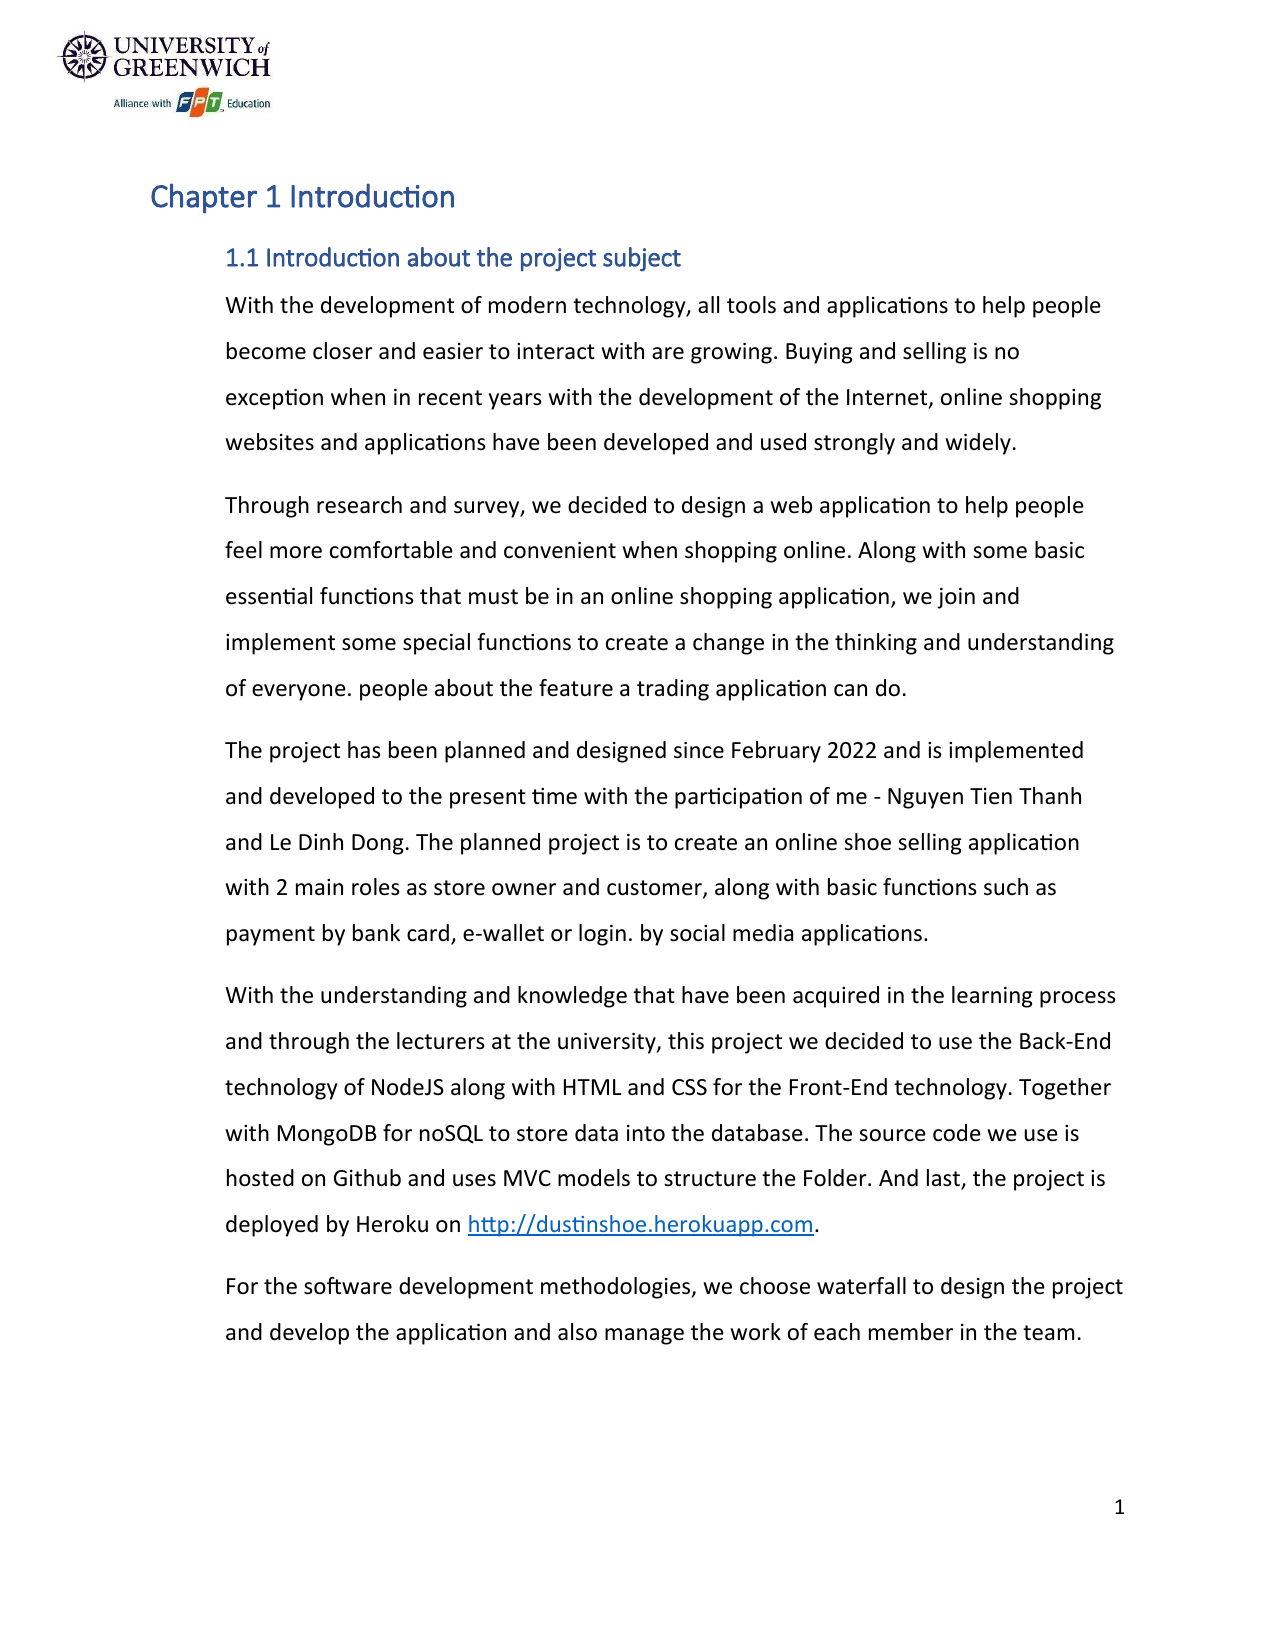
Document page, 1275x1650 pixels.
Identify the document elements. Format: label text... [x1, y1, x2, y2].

text The project has been planned and designed since February 2022 and is implemented and developed to the present time with the participation of me - Nguyen Tien Thanh and Le Dinh Dong. The planned project is to create an online shoe selling application with 2 main roles as store owner and customer, along with basic functions such as payment by bank card, e-wallet or login. by social media applications. [225, 734, 1125, 948]
text With the development of modern technology, all tools and applications to help people become closer and easier to interact with are growing. Buying and selling is no exception when in recent years with the development of the Internet, online shopping websites and applications have been developed and used strongly and widely. [225, 290, 1125, 457]
text Through research and survey, we decided to design a web application to help people feel more comfortable and convenient when shopping online. Along with some basic essential functions that must be in an online shopping application, we join and implement some special functions to create a change in the thinking and understanding of everyone. people about the feature a trading application can do. [225, 489, 1125, 703]
subtitle Chapter 1 Introduction [150, 175, 1125, 216]
text With the understanding and knowledge that have been acquired in the learning process and through the lecturers at the university, this project we decided to use the Back-End technology of NodeJS along with HTML and CSS for the Front-End technology. Together with MongoDB for noSQL to store data into the database. The source code we use is hosted on Github and uses MVC models to structure the Folder. And last, the project is deployed by Heroku on http://dustinshoe.herokuapp.com. [225, 980, 1125, 1239]
text For the software development methodologies, we choose waterfall to design the project and develop the application and also manage the work of each member in the team. [225, 1271, 1125, 1347]
picture [38, 12, 296, 142]
subtitle 1.1 Introduction about the project subject [150, 240, 1125, 273]
